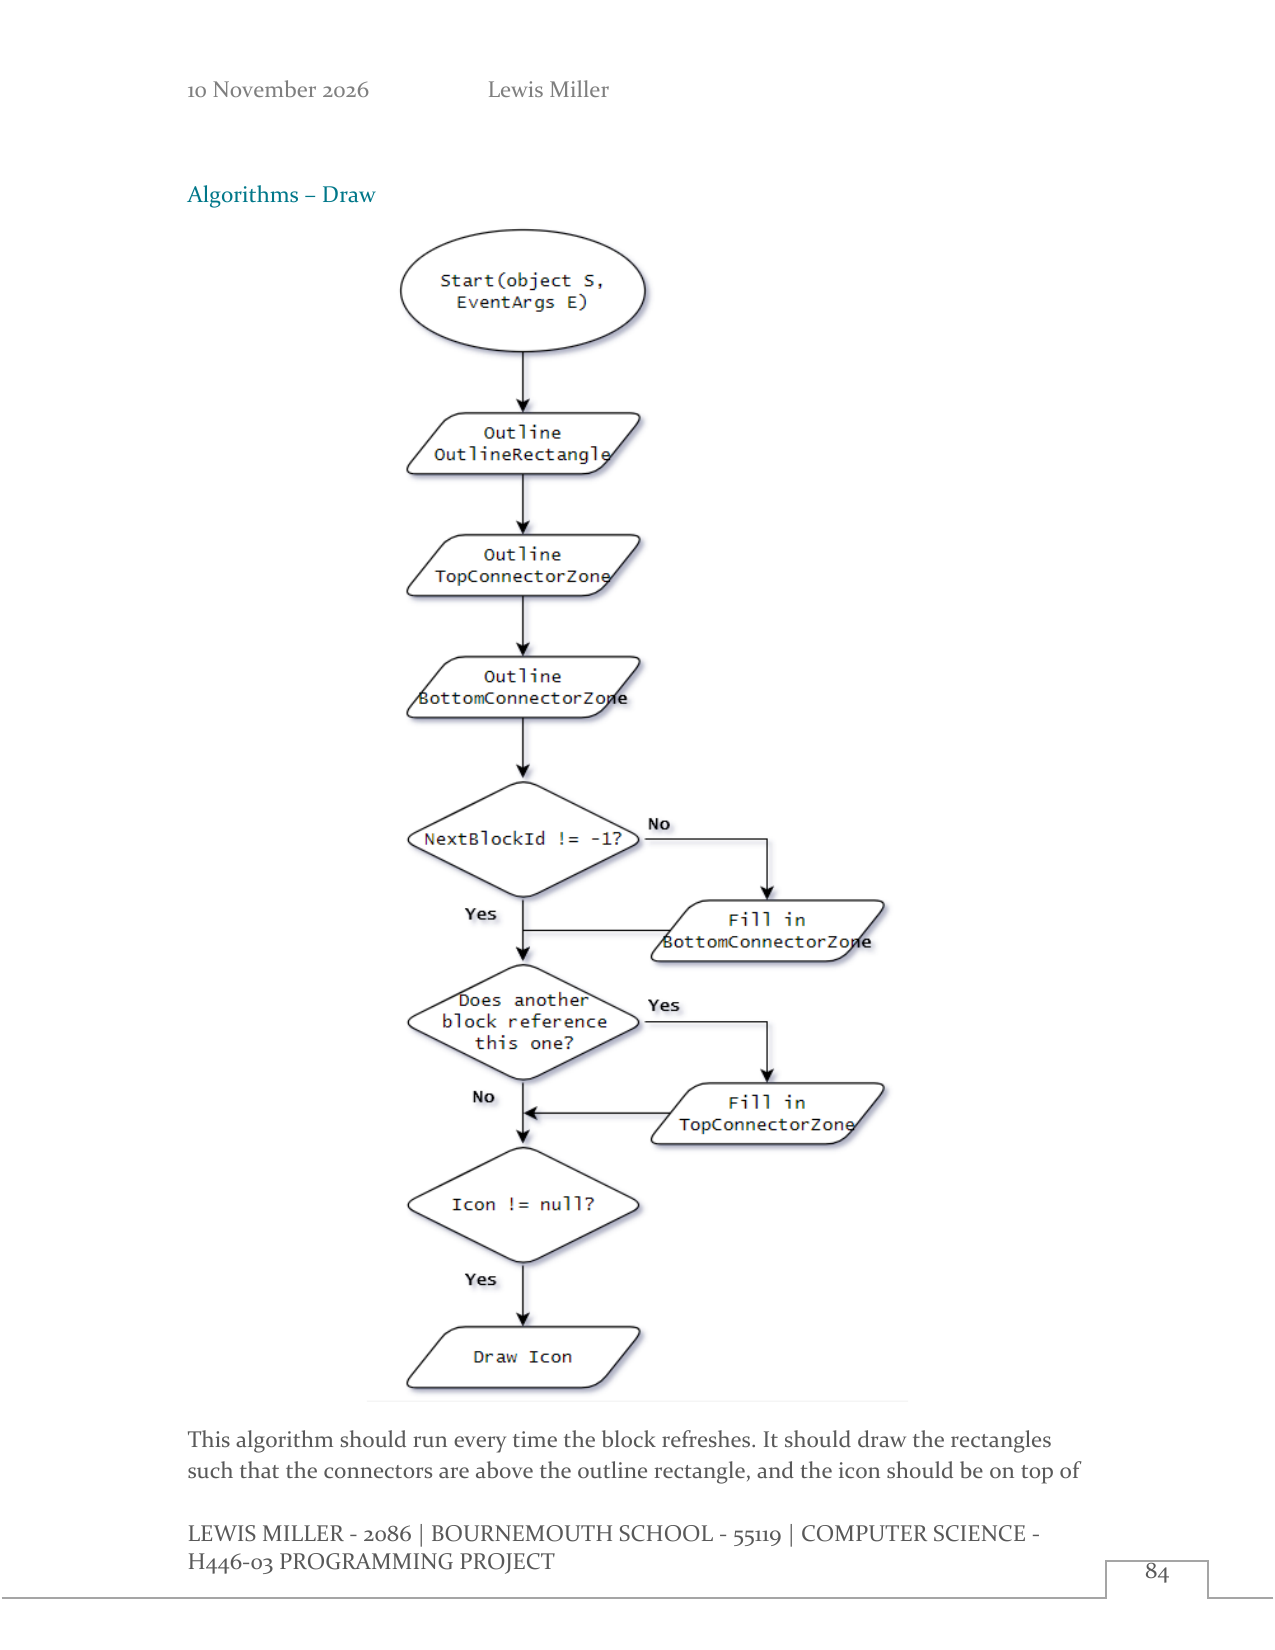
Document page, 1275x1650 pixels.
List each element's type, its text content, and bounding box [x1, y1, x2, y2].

subtitle Algorithms – Draw [187, 180, 1088, 208]
picture [366, 223, 909, 1402]
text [187, 1425, 1088, 1484]
